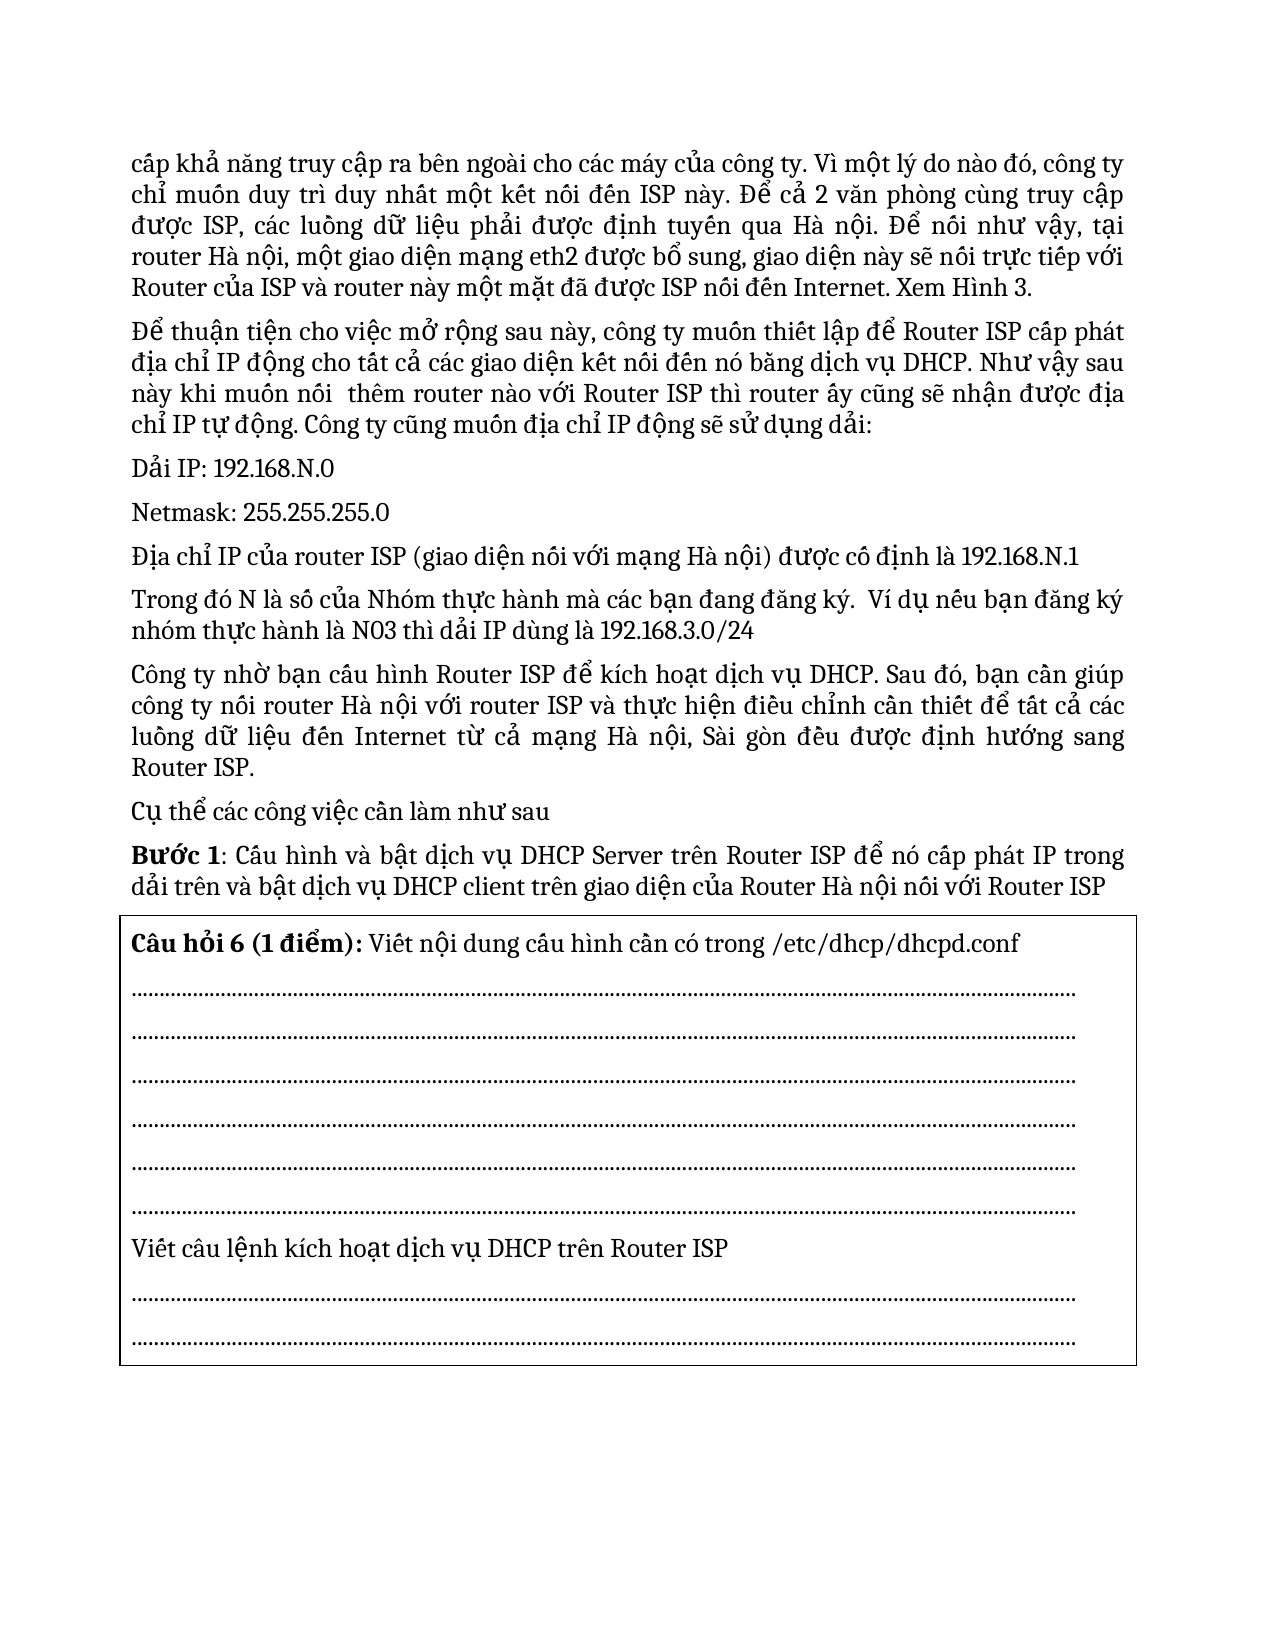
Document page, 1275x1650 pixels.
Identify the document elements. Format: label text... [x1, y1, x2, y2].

table_header Câu hỏi 6 (1 điểm): Viết nội dung cấu hình cần có trong /etc/dhcp/dhcpd.conf .......................................................................................................................................................................... .......................................................................................................................................................................... .......................................................................................................................................................................... .......................................................................................................................................................................... .......................................................................................................................................................................... .......................................................................................................................................................................... Viết câu lệnh kích hoạt dịch vụ DHCP trên Router ISP .......................................................................................................................................................................... .......................................................................................................................................................................... [121, 916, 1136, 1364]
text Dải IP: 192.168.N.0 [131, 453, 1125, 484]
text Trong đó N là số của Nhóm thực hành mà các bạn đang đăng ký. Ví dụ nếu bạn đăng ký nhóm thực hành là N03 thì dải IP dùng là 192.168.3.0/24 [131, 584, 1125, 646]
text Netmask: 255.255.255.0 [131, 497, 1125, 528]
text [131, 148, 1125, 304]
text Cụ thể các công việc cần làm như sau [131, 796, 1125, 827]
text Để thuận tiện cho việc mở rộng sau này, công ty muốn thiết lập để Router ISP cấp phát địa chỉ IP động cho tất cả các giao diện kết nối đến nó bằng dịch vụ DHCP. Như vậy sau này khi muốn nối thêm router nào với Router ISP thì router ấy cũng sẽ nhận được địa chỉ IP tự động. Công ty cũng muốn địa chỉ IP động sẽ sử dụng dải: [131, 316, 1125, 441]
text Bước 1: Cấu hình và bật dịch vụ DHCP Server trên Router ISP để nó cấp phát IP trong dải trên và bật dịch vụ DHCP client trên giao diện của Router Hà nội nối với Router ISP [131, 840, 1125, 902]
text Địa chỉ IP của router ISP (giao diện nối với mạng Hà nội) được cố định là 192.168.N.1 [131, 541, 1125, 572]
text Công ty nhờ bạn cấu hình Router ISP để kích hoạt dịch vụ DHCP. Sau đó, bạn cần giúp công ty nối router Hà nội với router ISP và thực hiện điều chỉnh cần thiết để tất cả các luồng dữ liệu đến Internet từ cả mạng Hà nội, Sài gòn đều được định hướng sang Router ISP. [131, 659, 1125, 783]
